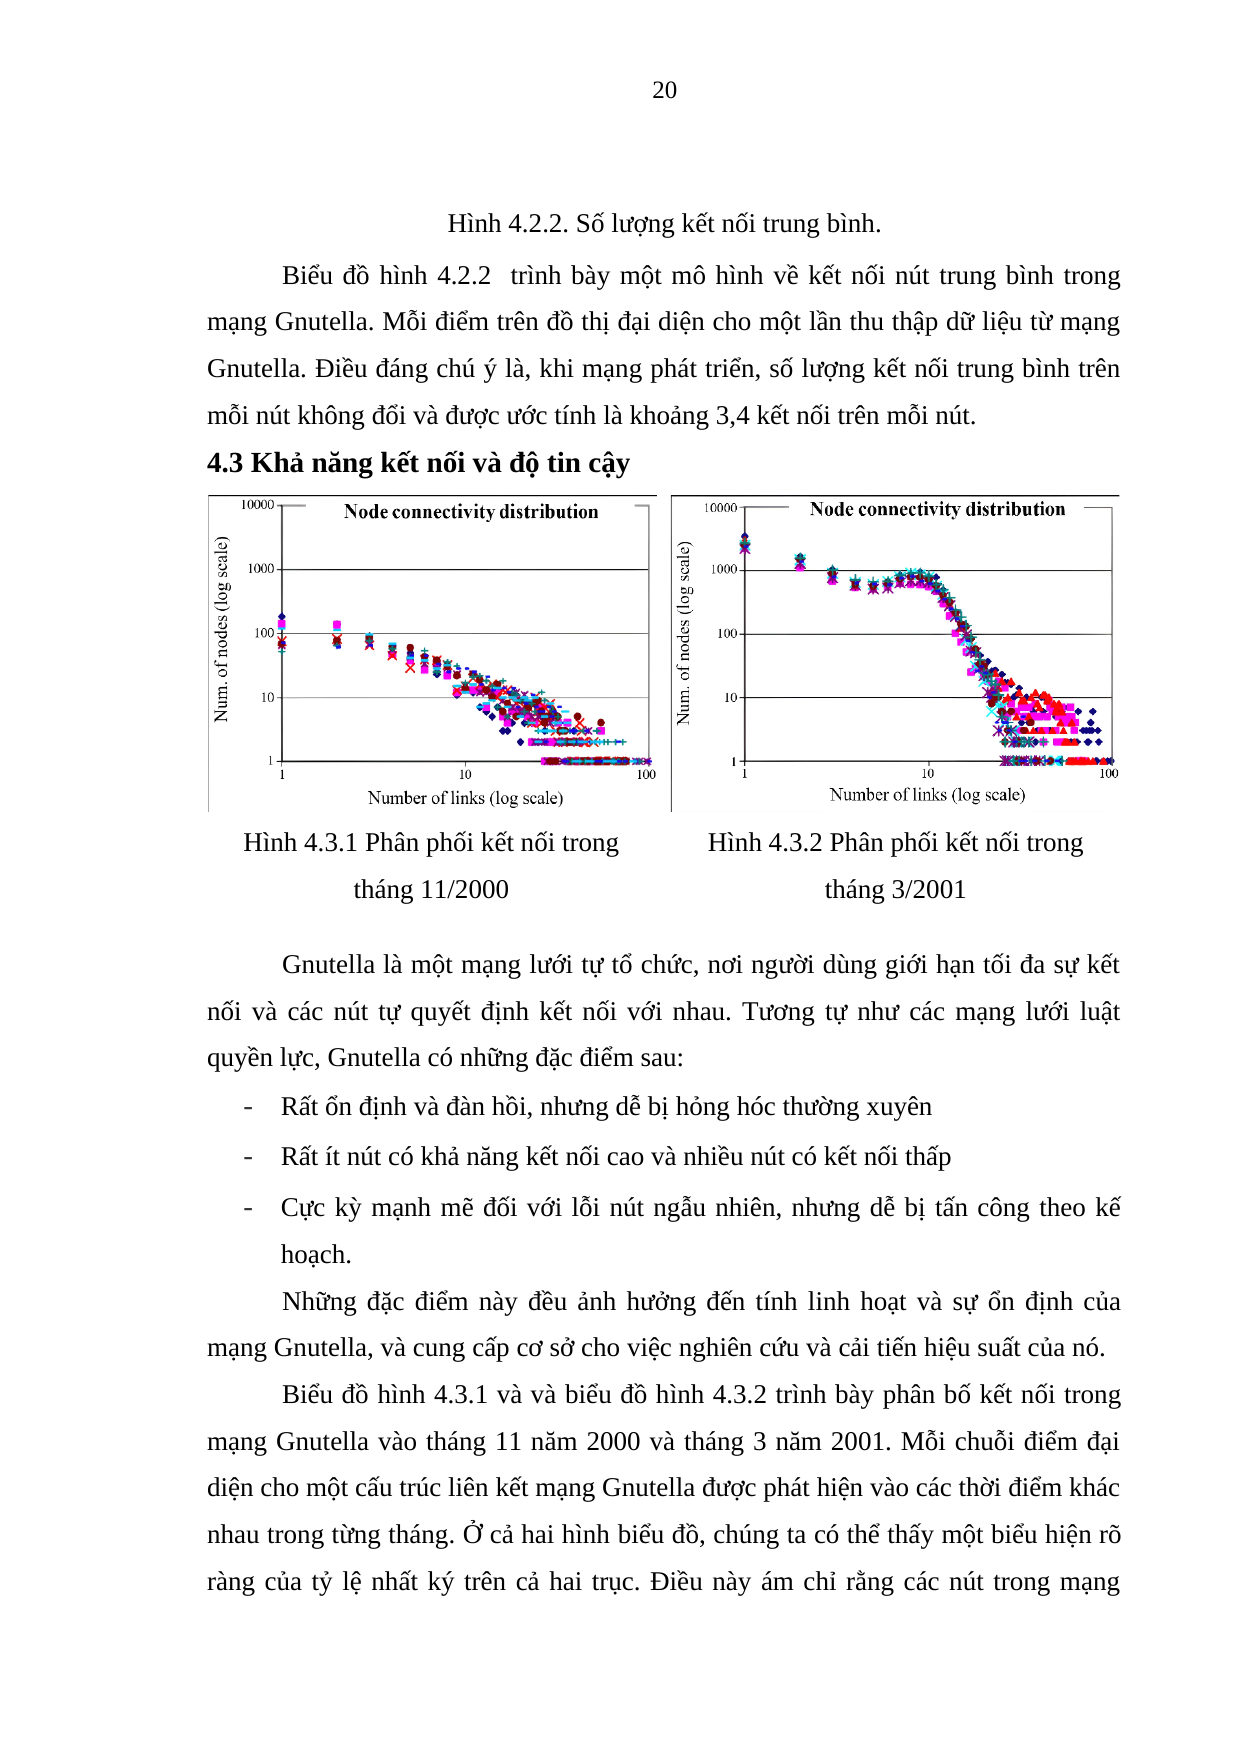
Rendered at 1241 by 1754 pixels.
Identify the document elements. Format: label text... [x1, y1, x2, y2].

text Những đặc điểm này đều ảnh hưởng đến tính linh hoạt và sự ổn định của mạng Gnutella, và cung cấp cơ sở cho việc nghiên cứu và cải tiến hiệu suất của nó. [207, 1269, 1122, 1347]
text 4.3 Khả năng kết nối và độ tin cậy [207, 445, 1122, 479]
text Hình 4.2.2. Số lượng kết nối trung bình. [207, 207, 1122, 238]
text Biểu đồ hình 4.2.2 trình bày một mô hình về kết nối nút trung bình trong mạng Gnutella. Mỗi điểm trên đồ thị đại diện cho một lần thu thập dữ liệu từ mạng Gnutella. Điều đáng chú ý là, khi mạng phát triển, số lượng kết nối trung bình trên mỗi nút không đổi và được ước tính là khoảng 3,4 kết nối trên mỗi nút. [207, 259, 1122, 430]
list Cực kỳ mạnh mẽ đối với lỗi nút ngẫu nhiên, nhưng dễ bị tấn công theo kế hoạch. [243, 1173, 1122, 1253]
list Rất ổn định và đàn hồi, nhưng dễ bị hỏng hóc thường xuyên [243, 1073, 1122, 1106]
picture [669, 495, 1119, 811]
list Rất ít nút có khả năng kết nối cao và nhiều nút có kết nối thấp [243, 1123, 1122, 1157]
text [207, 1362, 1122, 1580]
picture [206, 495, 657, 811]
